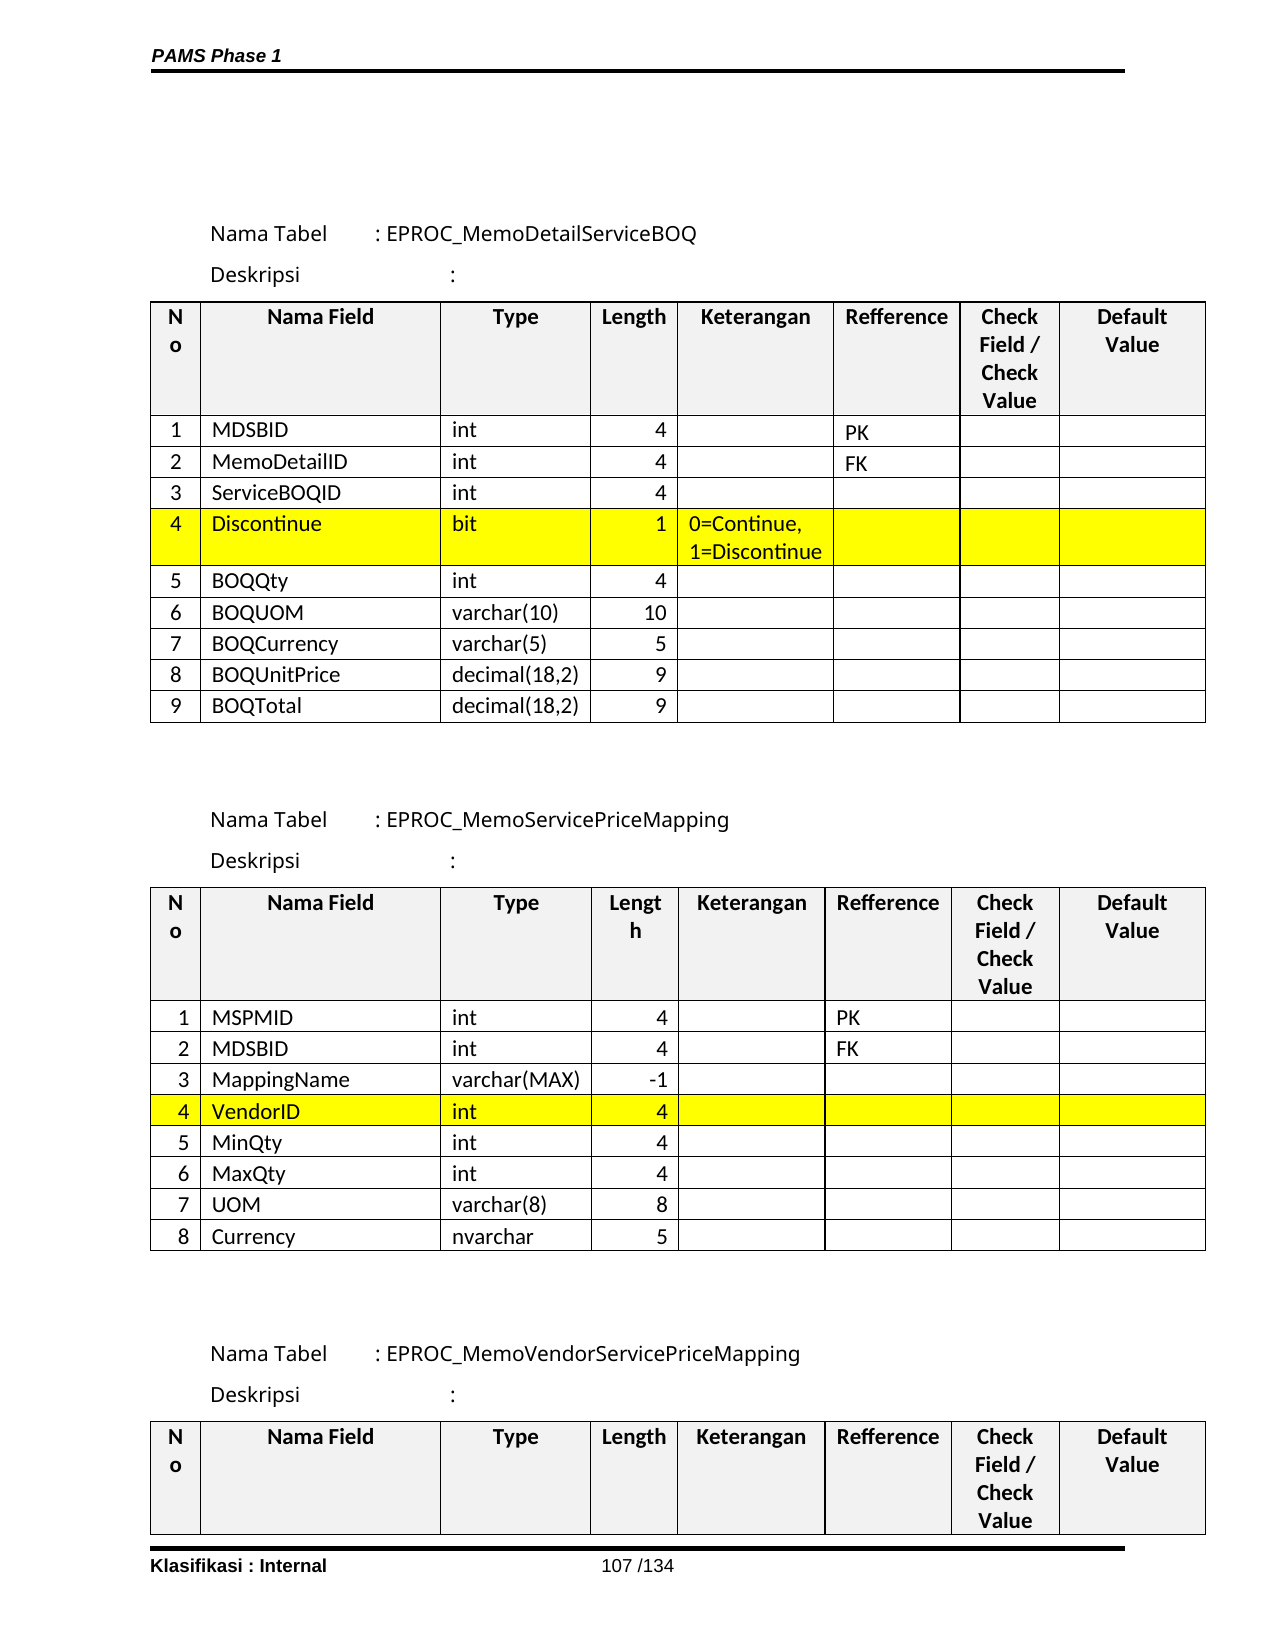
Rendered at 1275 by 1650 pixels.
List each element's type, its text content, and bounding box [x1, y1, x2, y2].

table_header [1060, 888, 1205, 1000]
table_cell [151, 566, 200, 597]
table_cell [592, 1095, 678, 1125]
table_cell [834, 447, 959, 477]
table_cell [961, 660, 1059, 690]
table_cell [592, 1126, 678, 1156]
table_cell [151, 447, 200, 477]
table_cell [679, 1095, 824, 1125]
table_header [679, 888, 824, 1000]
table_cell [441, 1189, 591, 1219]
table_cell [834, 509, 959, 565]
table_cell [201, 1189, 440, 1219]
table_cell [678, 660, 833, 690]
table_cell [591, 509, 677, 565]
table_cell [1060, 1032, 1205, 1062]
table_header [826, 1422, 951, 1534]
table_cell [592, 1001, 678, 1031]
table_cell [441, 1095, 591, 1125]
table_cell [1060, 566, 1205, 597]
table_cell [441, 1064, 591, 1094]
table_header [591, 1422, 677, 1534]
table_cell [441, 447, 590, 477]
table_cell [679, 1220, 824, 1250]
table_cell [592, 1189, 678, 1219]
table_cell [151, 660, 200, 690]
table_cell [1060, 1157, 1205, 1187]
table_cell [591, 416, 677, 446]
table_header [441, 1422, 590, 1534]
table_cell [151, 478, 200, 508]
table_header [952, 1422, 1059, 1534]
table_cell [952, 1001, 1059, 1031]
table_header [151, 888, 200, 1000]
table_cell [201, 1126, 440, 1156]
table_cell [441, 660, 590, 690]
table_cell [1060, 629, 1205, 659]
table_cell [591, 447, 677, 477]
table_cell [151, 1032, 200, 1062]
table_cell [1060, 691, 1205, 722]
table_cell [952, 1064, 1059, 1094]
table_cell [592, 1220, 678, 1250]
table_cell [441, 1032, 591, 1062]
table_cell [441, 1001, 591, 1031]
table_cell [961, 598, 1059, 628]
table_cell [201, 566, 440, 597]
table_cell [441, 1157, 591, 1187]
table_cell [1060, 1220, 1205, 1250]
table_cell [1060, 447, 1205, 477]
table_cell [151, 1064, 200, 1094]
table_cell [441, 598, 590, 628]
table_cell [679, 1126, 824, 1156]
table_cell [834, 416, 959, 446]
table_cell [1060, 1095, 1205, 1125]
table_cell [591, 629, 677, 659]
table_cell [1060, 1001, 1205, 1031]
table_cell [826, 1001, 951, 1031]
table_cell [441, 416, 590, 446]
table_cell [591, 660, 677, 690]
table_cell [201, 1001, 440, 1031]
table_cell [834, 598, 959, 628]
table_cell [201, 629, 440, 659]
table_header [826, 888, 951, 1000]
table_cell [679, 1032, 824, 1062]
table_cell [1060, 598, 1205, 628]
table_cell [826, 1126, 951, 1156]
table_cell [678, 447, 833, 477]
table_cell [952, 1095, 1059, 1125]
text Deskripsi : [210, 846, 1125, 874]
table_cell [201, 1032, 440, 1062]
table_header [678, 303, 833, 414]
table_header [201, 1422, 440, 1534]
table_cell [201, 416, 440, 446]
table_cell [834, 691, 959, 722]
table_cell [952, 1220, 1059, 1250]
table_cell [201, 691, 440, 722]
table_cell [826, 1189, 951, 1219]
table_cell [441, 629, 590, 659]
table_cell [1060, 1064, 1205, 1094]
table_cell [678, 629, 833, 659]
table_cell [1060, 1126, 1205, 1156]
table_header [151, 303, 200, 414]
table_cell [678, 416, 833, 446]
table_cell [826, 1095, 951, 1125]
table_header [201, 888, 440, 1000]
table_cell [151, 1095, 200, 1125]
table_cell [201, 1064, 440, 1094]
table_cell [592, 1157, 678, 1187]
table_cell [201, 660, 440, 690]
text Nama Tabel : EPROC_MemoServicePriceMapping [210, 805, 1125, 833]
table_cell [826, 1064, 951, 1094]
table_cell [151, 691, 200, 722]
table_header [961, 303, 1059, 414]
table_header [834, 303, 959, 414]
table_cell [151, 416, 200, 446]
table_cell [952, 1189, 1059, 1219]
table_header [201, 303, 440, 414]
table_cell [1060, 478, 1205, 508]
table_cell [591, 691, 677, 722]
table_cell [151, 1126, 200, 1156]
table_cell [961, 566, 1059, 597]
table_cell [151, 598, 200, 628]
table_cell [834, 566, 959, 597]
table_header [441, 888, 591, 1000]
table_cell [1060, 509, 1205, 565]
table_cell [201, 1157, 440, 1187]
text Deskripsi : [210, 1380, 1125, 1408]
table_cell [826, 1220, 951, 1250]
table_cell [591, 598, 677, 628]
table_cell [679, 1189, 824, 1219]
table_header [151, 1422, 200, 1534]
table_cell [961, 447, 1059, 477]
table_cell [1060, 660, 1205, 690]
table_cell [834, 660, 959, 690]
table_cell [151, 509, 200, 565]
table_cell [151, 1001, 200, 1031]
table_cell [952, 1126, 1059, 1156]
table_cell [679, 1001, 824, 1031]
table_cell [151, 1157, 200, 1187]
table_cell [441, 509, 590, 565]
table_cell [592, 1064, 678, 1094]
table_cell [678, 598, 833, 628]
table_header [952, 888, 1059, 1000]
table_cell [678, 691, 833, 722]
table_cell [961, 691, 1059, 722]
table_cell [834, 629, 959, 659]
text Nama Tabel : EPROC_MemoVendorServicePriceMapping [210, 1339, 1125, 1367]
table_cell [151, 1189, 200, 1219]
text Nama Tabel : EPROC_MemoDetailServiceBOQ [210, 219, 1125, 248]
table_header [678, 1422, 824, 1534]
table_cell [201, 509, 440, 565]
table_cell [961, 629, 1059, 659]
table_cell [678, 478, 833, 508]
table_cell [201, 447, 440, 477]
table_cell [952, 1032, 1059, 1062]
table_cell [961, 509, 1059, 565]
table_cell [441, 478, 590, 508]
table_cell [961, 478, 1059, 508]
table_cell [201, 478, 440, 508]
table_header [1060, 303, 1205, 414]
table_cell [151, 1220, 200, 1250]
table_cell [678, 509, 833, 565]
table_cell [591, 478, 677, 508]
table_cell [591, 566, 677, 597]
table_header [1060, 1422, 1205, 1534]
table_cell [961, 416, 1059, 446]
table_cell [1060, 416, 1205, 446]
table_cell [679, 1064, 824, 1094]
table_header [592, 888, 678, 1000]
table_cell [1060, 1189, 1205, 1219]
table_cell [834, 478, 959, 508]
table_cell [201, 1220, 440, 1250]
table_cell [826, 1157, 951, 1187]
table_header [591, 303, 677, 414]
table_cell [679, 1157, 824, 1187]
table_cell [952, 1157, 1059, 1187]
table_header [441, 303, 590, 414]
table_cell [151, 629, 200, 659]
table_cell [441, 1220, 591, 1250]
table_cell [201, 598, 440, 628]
text Deskripsi : [210, 261, 1125, 289]
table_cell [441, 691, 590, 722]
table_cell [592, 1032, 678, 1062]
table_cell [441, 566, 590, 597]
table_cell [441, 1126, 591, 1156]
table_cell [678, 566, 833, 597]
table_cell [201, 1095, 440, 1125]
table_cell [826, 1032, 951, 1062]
